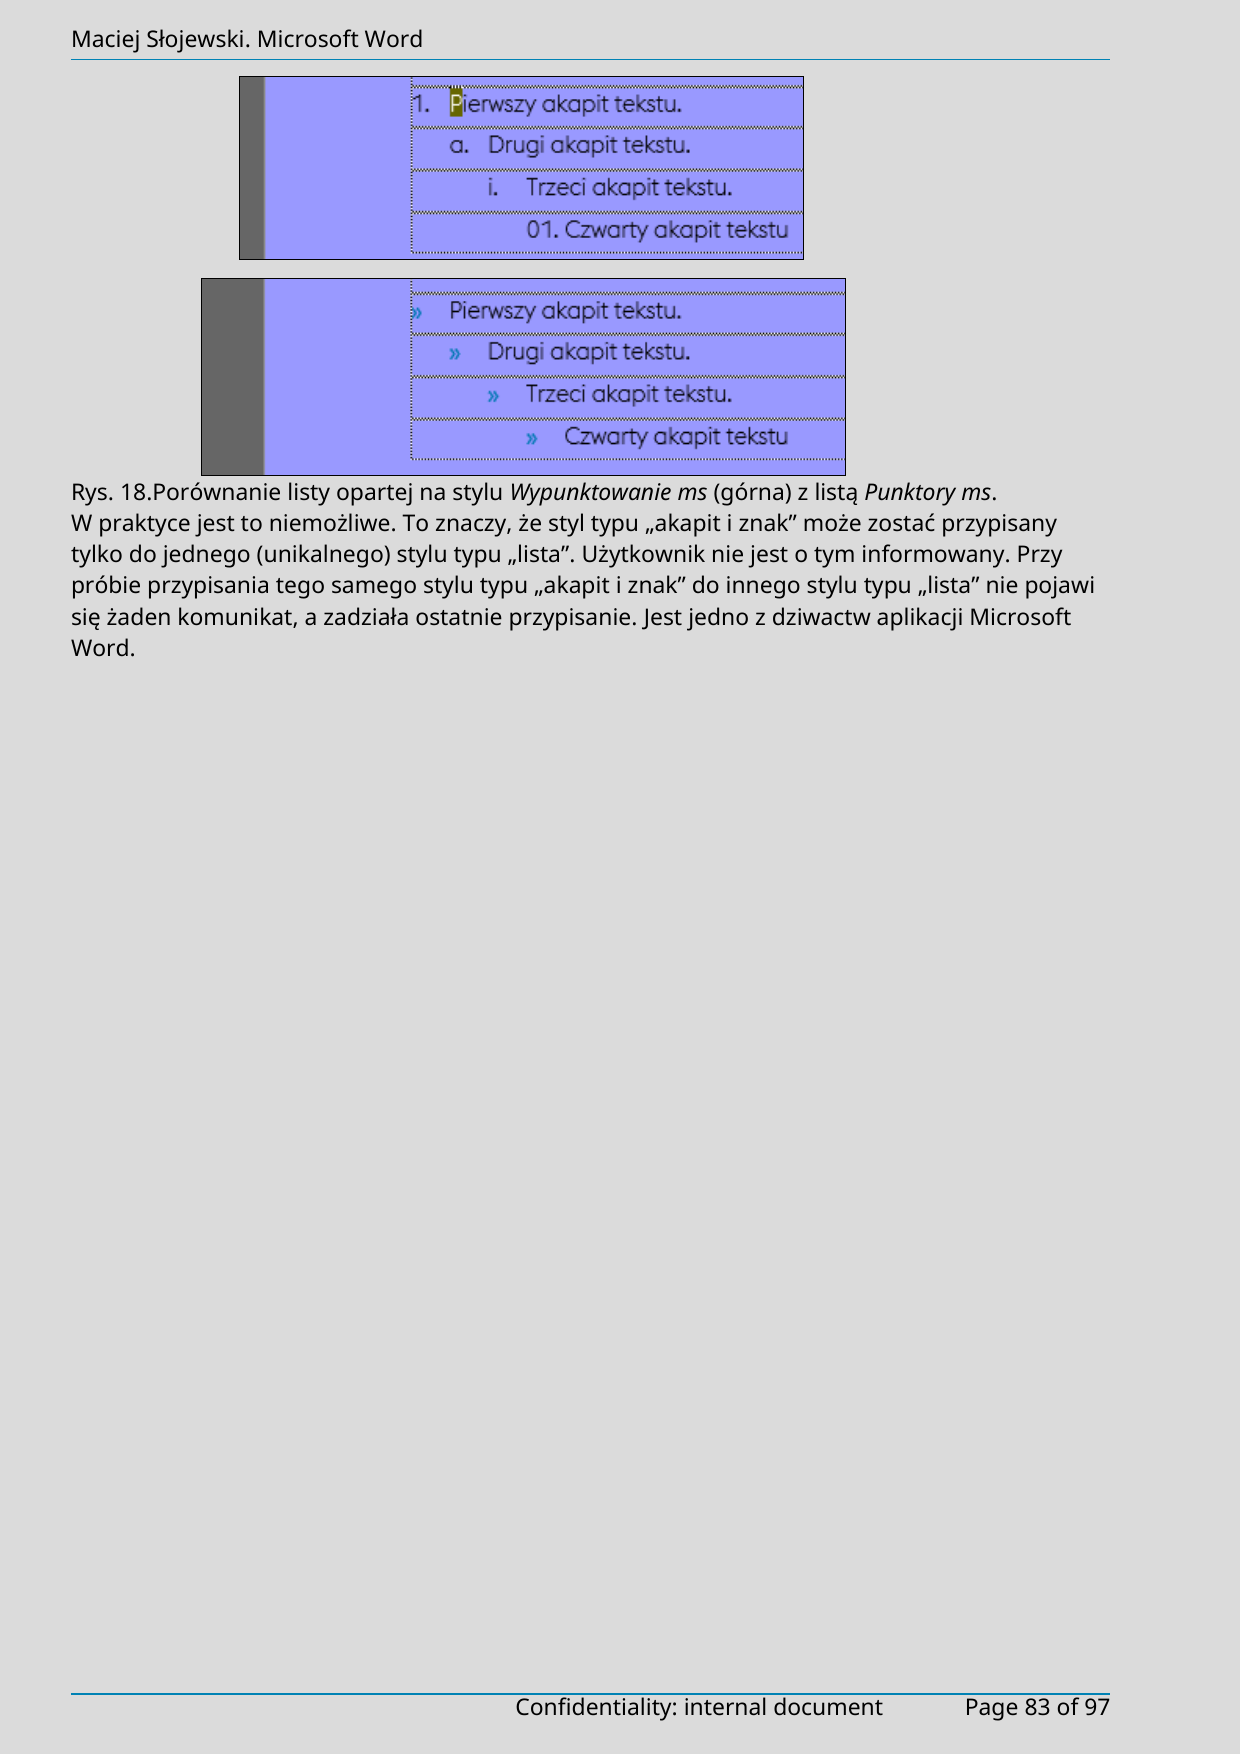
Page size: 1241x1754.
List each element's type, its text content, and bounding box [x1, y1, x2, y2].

picture [202, 279, 845, 475]
text Rys. 18.Porównanie listy opartej na stylu Wypunktowanie ms (górna) z listą Punktory ms. [71, 475, 1110, 507]
picture [240, 77, 803, 259]
text W praktyce jest to niemożliwe. To znaczy, że styl typu „akapit i znak” może zostać przypisany tylko do jednego (unikalnego) stylu typu „lista”. Użytkownik nie jest o tym informowany. Przy próbie przypisania tego samego stylu typu „akapit i znak” do innego stylu typu „lista” nie pojawi się żaden komunikat, a zadziała ostatnie przypisanie. Jest jedno z dziwactw aplikacji Microsoft Word. [71, 507, 1110, 663]
